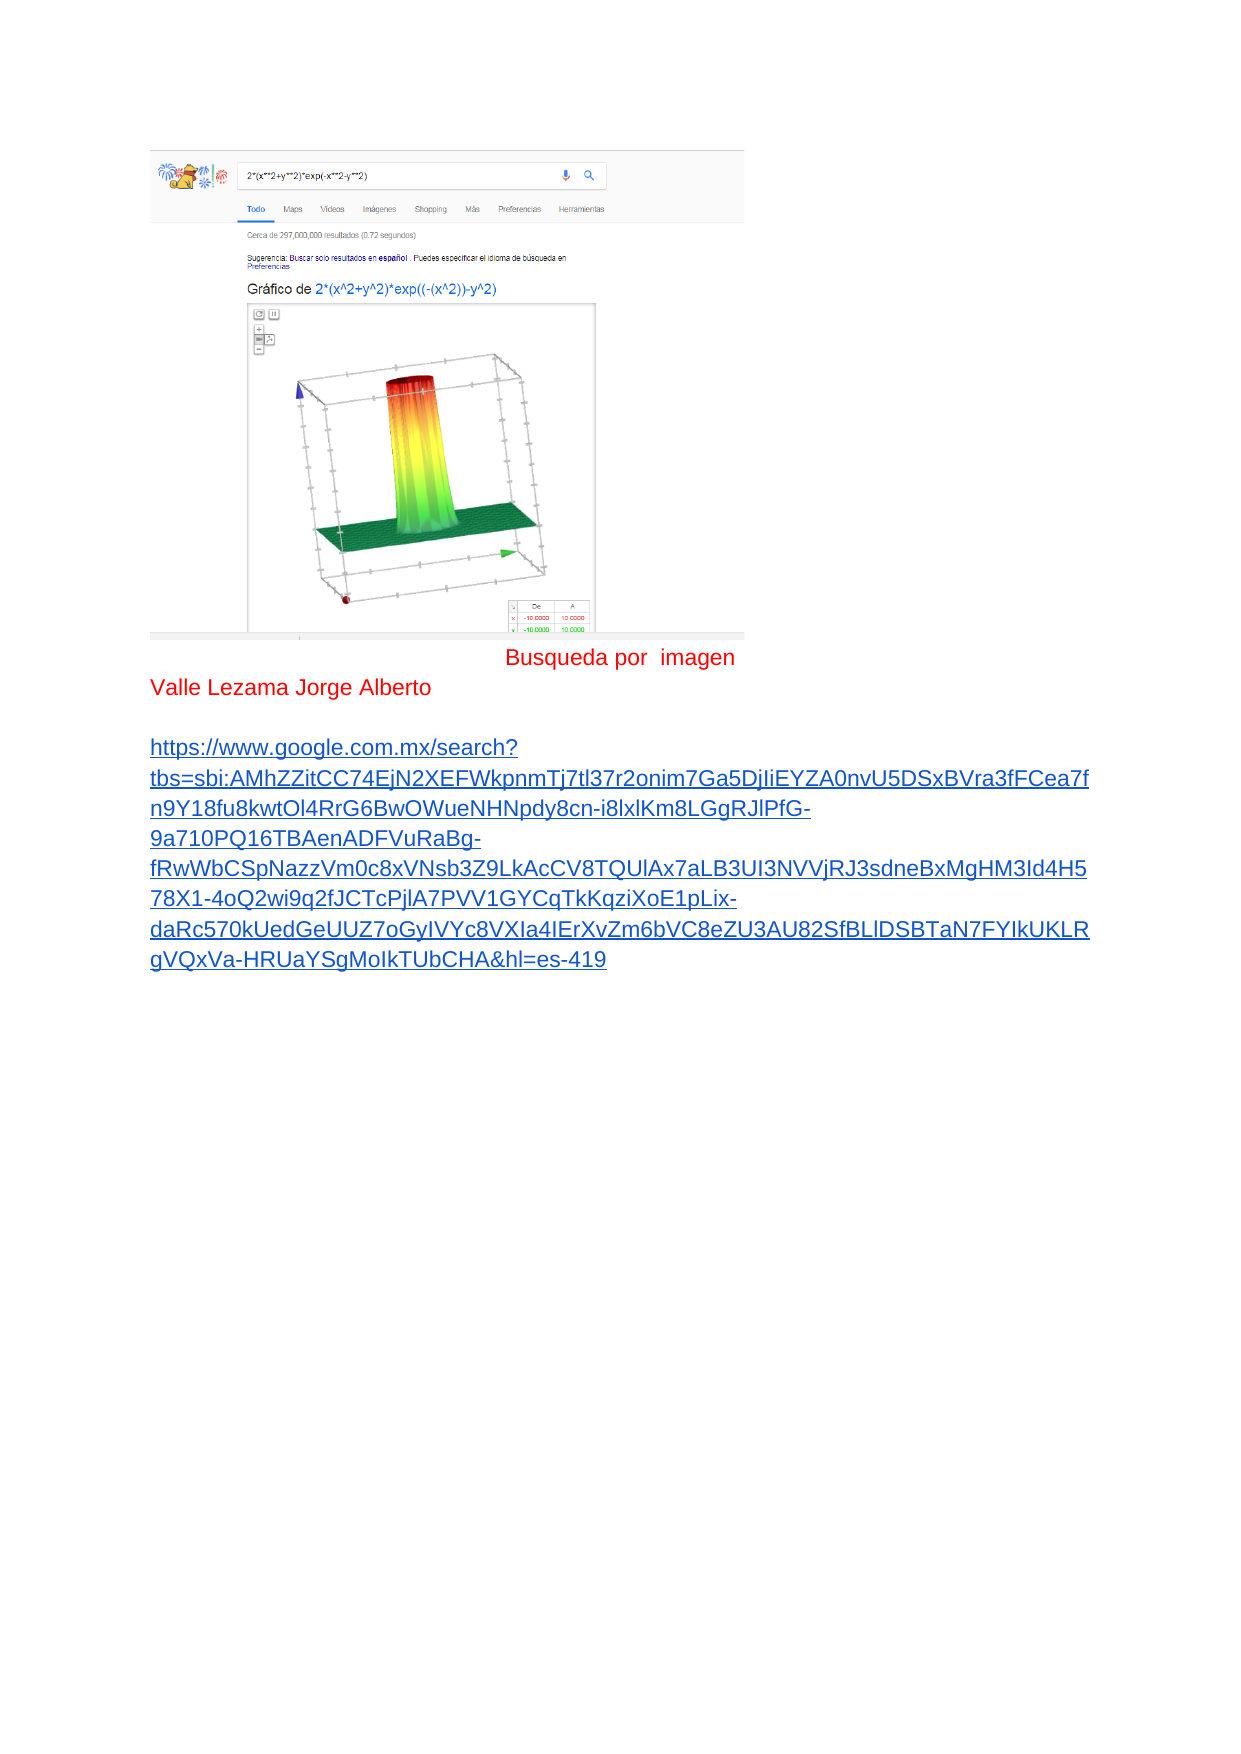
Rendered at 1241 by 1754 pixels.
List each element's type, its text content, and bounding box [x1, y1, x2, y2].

text https://www.google.com.mx/search?tbs=sbi:AMhZZitCC74EjN2XEFWkpnmTj7tl37r2onim7Ga5DjIiEYZA0nvU5DSxBVra3fFCea7fn9Y18fu8kwtOl4RrG6BwOWueNHNpdy8cn-i8lxlKm8LGgRJlPfG-9a710PQ16TBAenADFVuRaBg-fRwWbCSpNazzVm0c8xVNsb3Z9LkAcCV8TQUlAx7aLB3UI3NVVjRJ3sdneBxMgHM3Id4H578X1-4oQ2wi9q2fJCTcPjlA7PVV1GYCqTkKqziXoE1pLix-daRc570kUedGeUUZ7oGyIVYc8VXIa4IErXvZm6bVC8eZU3AU82SfBLlDSBTaN7FYIkUKLRgVQxVa-HRUaYSgMoIkTUbCHA&hl=es-419 [150, 940, 1090, 972]
picture [150, 150, 745, 640]
text Busqueda por imagen [150, 644, 1090, 670]
text https://www.google.com.mx/search?tbs=sbi:AMhZZitCC74EjN2XEFWkpnmTj7tl37r2onim7Ga5DjIiEYZA0nvU5DSxBVra3fFCea7fn9Y18fu8kwtOl4RrG6BwOWueNHNpdy8cn-i8lxlKm8LGgRJlPfG-9a710PQ16TBAenADFVuRaBg-fRwWbCSpNazzVm0c8xVNsb3Z9LkAcCV8TQUlAx7aLB3UI3NVVjRJ3sdneBxMgHM3Id4H578X1-4oQ2wi9q2fJCTcPjlA7PVV1GYCqTkKqziXoE1pLix-daRc570kUedGeUUZ7oGyIVYc8VXIa4IErXvZm6bVC8eZU3AU82SfBLlDSBTaN7FYIkUKLRgVQxVa-HRUaYSgMoIkTUbCHA&hl=es-419 [150, 734, 1090, 938]
text Valle Lezama Jorge Alberto [150, 674, 1090, 700]
